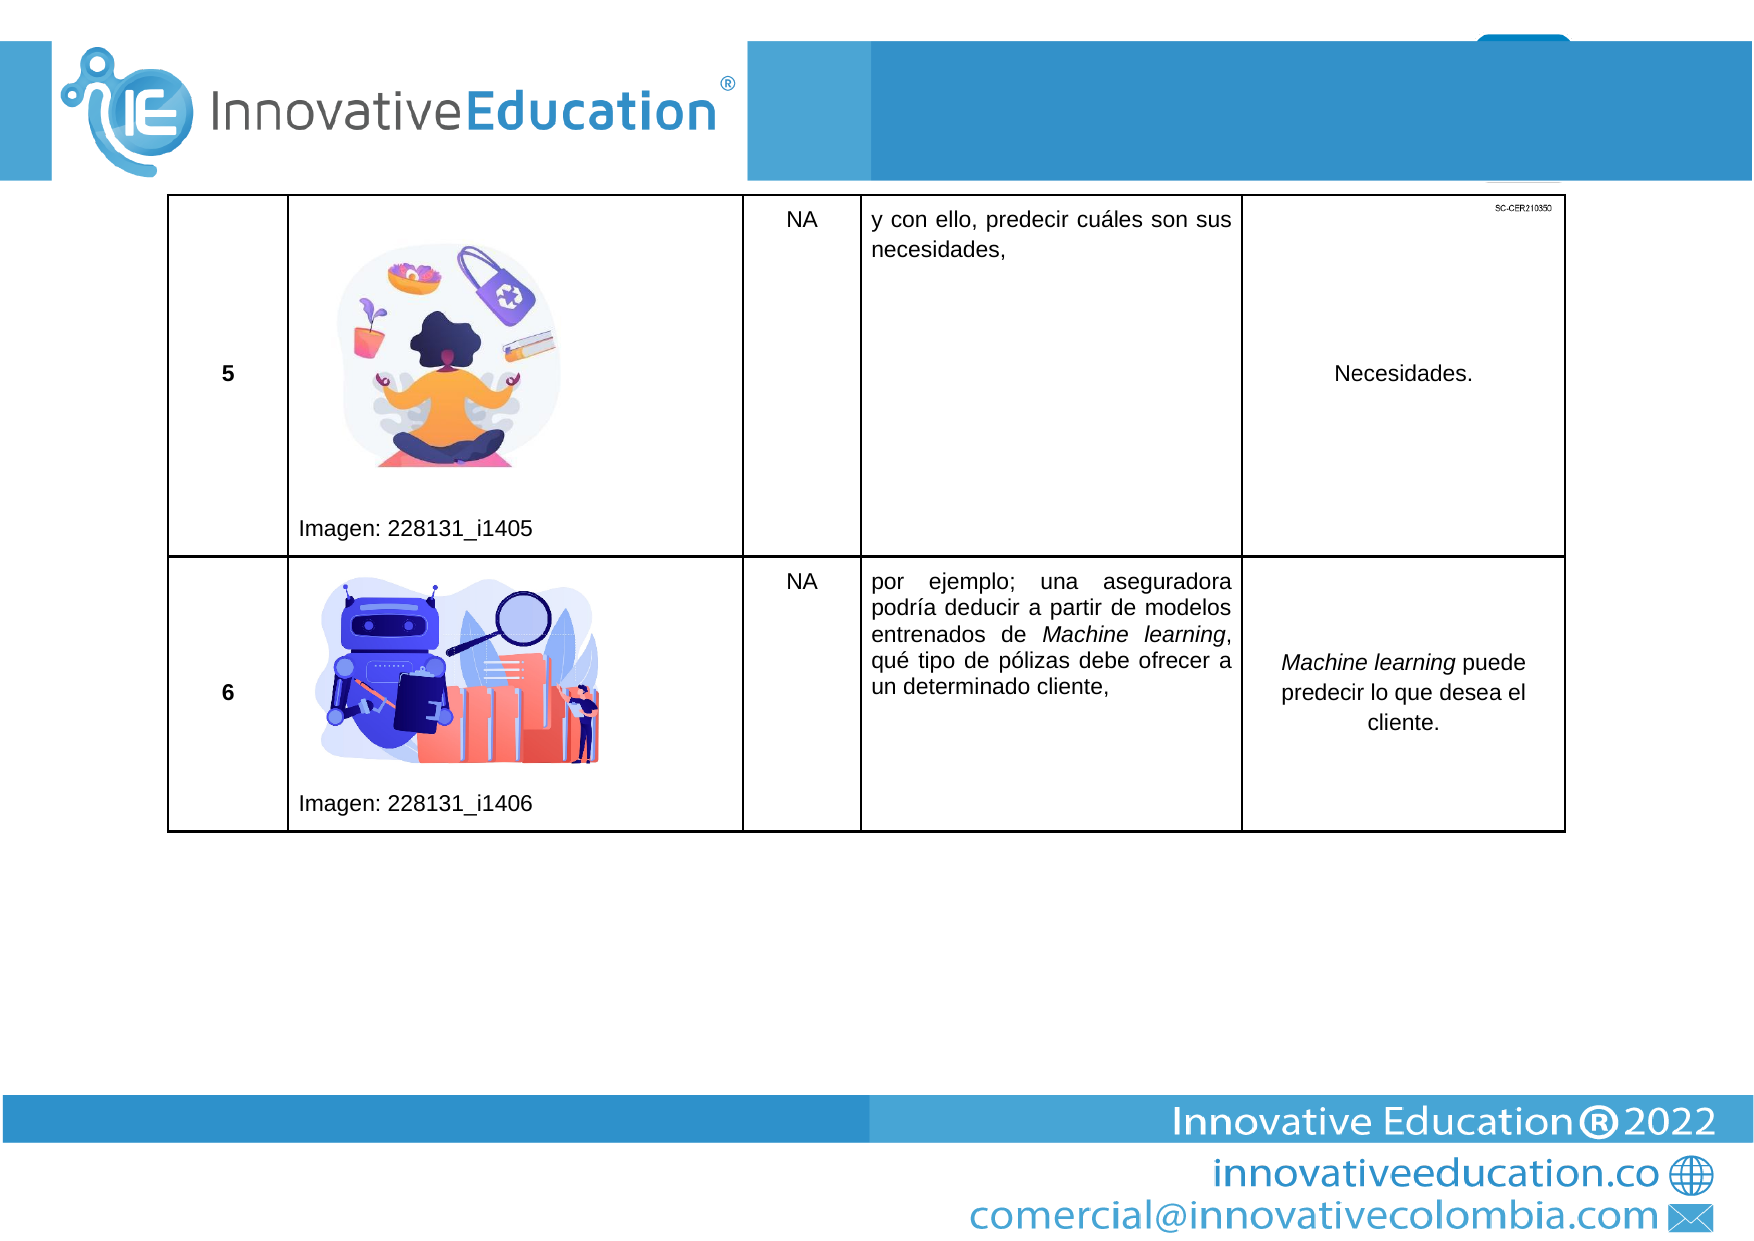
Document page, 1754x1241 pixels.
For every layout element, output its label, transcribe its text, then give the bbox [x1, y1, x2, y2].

table_cell 5 [169, 196, 287, 555]
picture [298, 206, 598, 506]
table_cell Machine learning puede predecir lo que desea el cliente. [1243, 558, 1564, 830]
table_cell por ejemplo; una aseguradora podría deducir a partir de modelos entrenados de Machine learning, qué tipo de pólizas debe ofrecer a un determinado cliente, [862, 558, 1241, 830]
table_cell Imagen: 228131_i1406 [289, 558, 742, 830]
picture [2, 1093, 1754, 1239]
table_cell NA [744, 196, 860, 555]
picture [0, 28, 1752, 214]
picture [298, 567, 618, 781]
table_cell Necesidades. [1243, 196, 1564, 555]
table_cell y con ello, predecir cuáles son sus necesidades, [862, 196, 1241, 555]
table_cell 6 [169, 558, 287, 830]
table_cell Imagen: 228131_i1405 [289, 196, 742, 555]
table_cell NA [744, 558, 860, 830]
